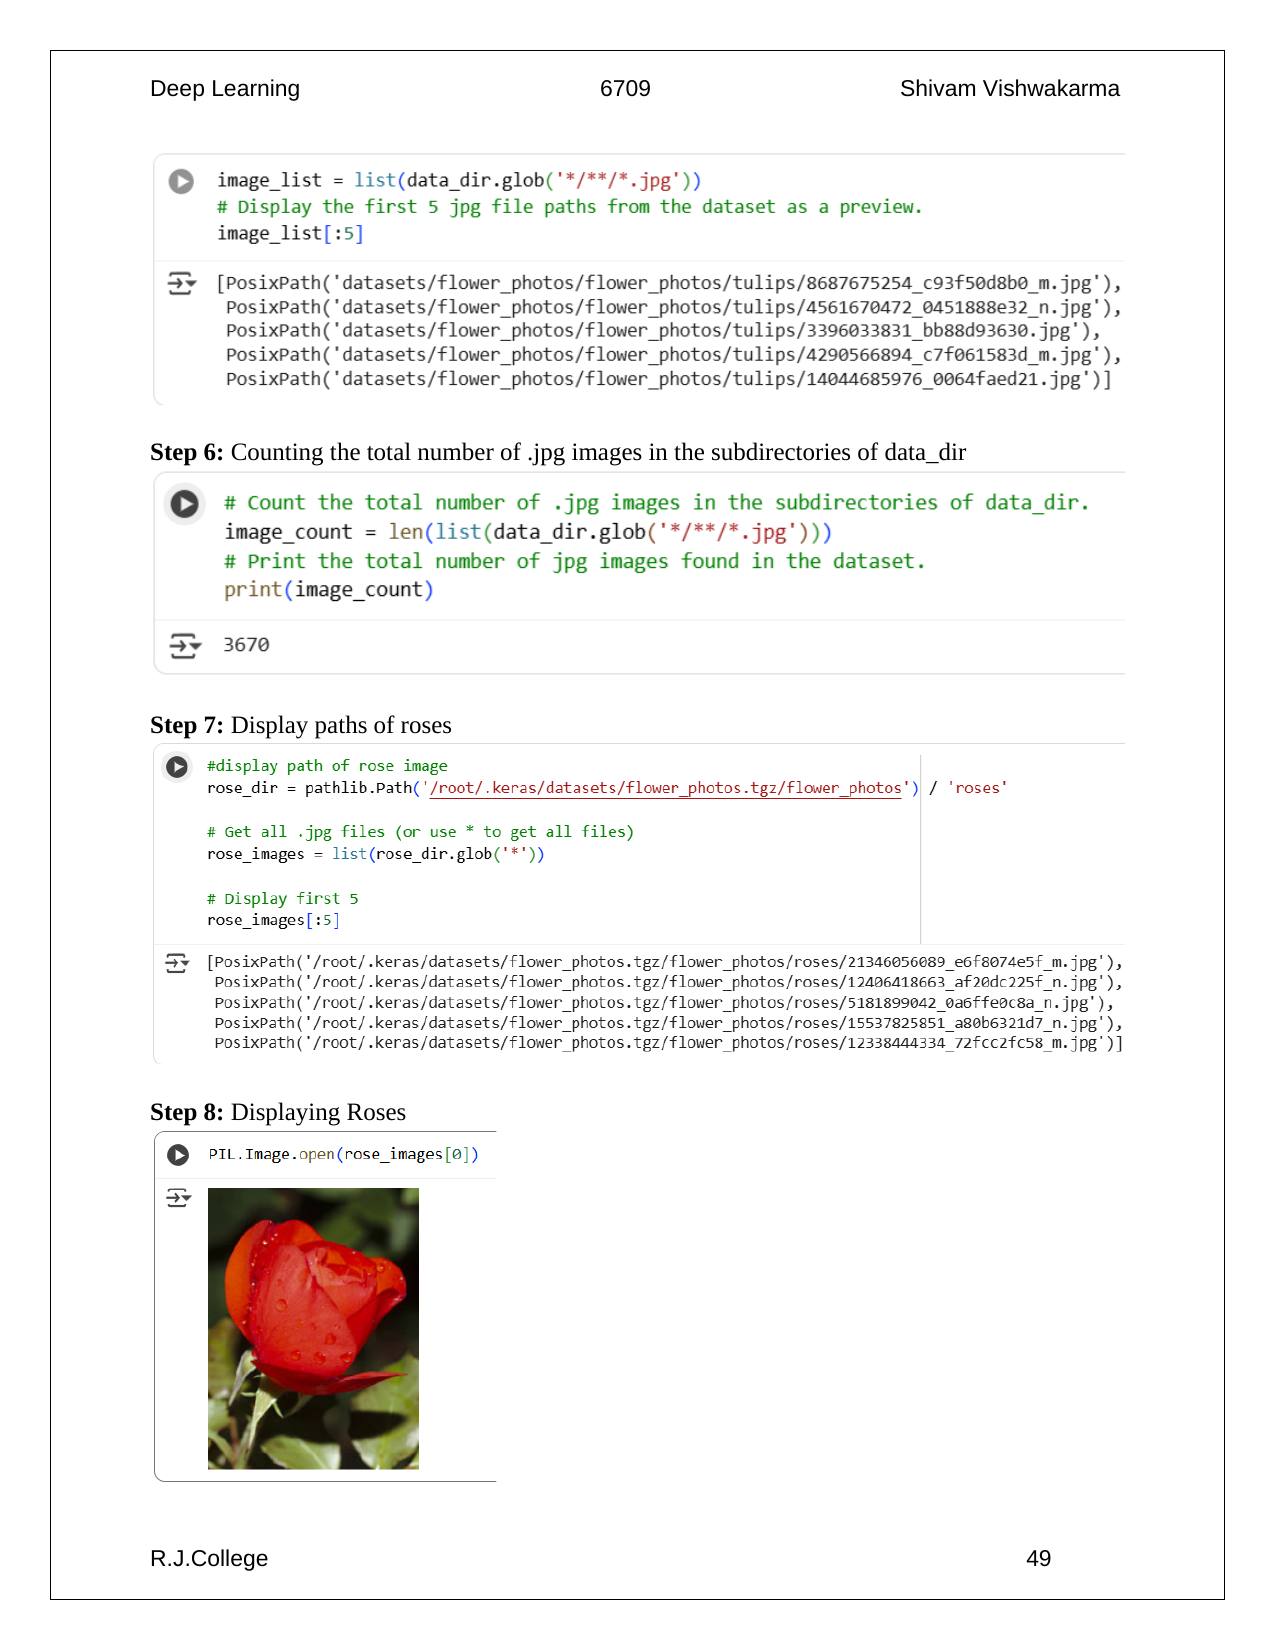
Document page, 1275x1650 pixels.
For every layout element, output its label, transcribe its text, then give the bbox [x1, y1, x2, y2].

picture [150, 468, 1125, 677]
text Step 6: Counting the total number of .jpg images in the subdirectories of data_dir [150, 437, 1125, 466]
picture [150, 1127, 497, 1485]
text Step 8: Displaying Roses [150, 1097, 1125, 1126]
picture [150, 740, 1125, 1064]
text Step 7: Display paths of roses [150, 710, 1125, 738]
picture [150, 150, 1125, 405]
